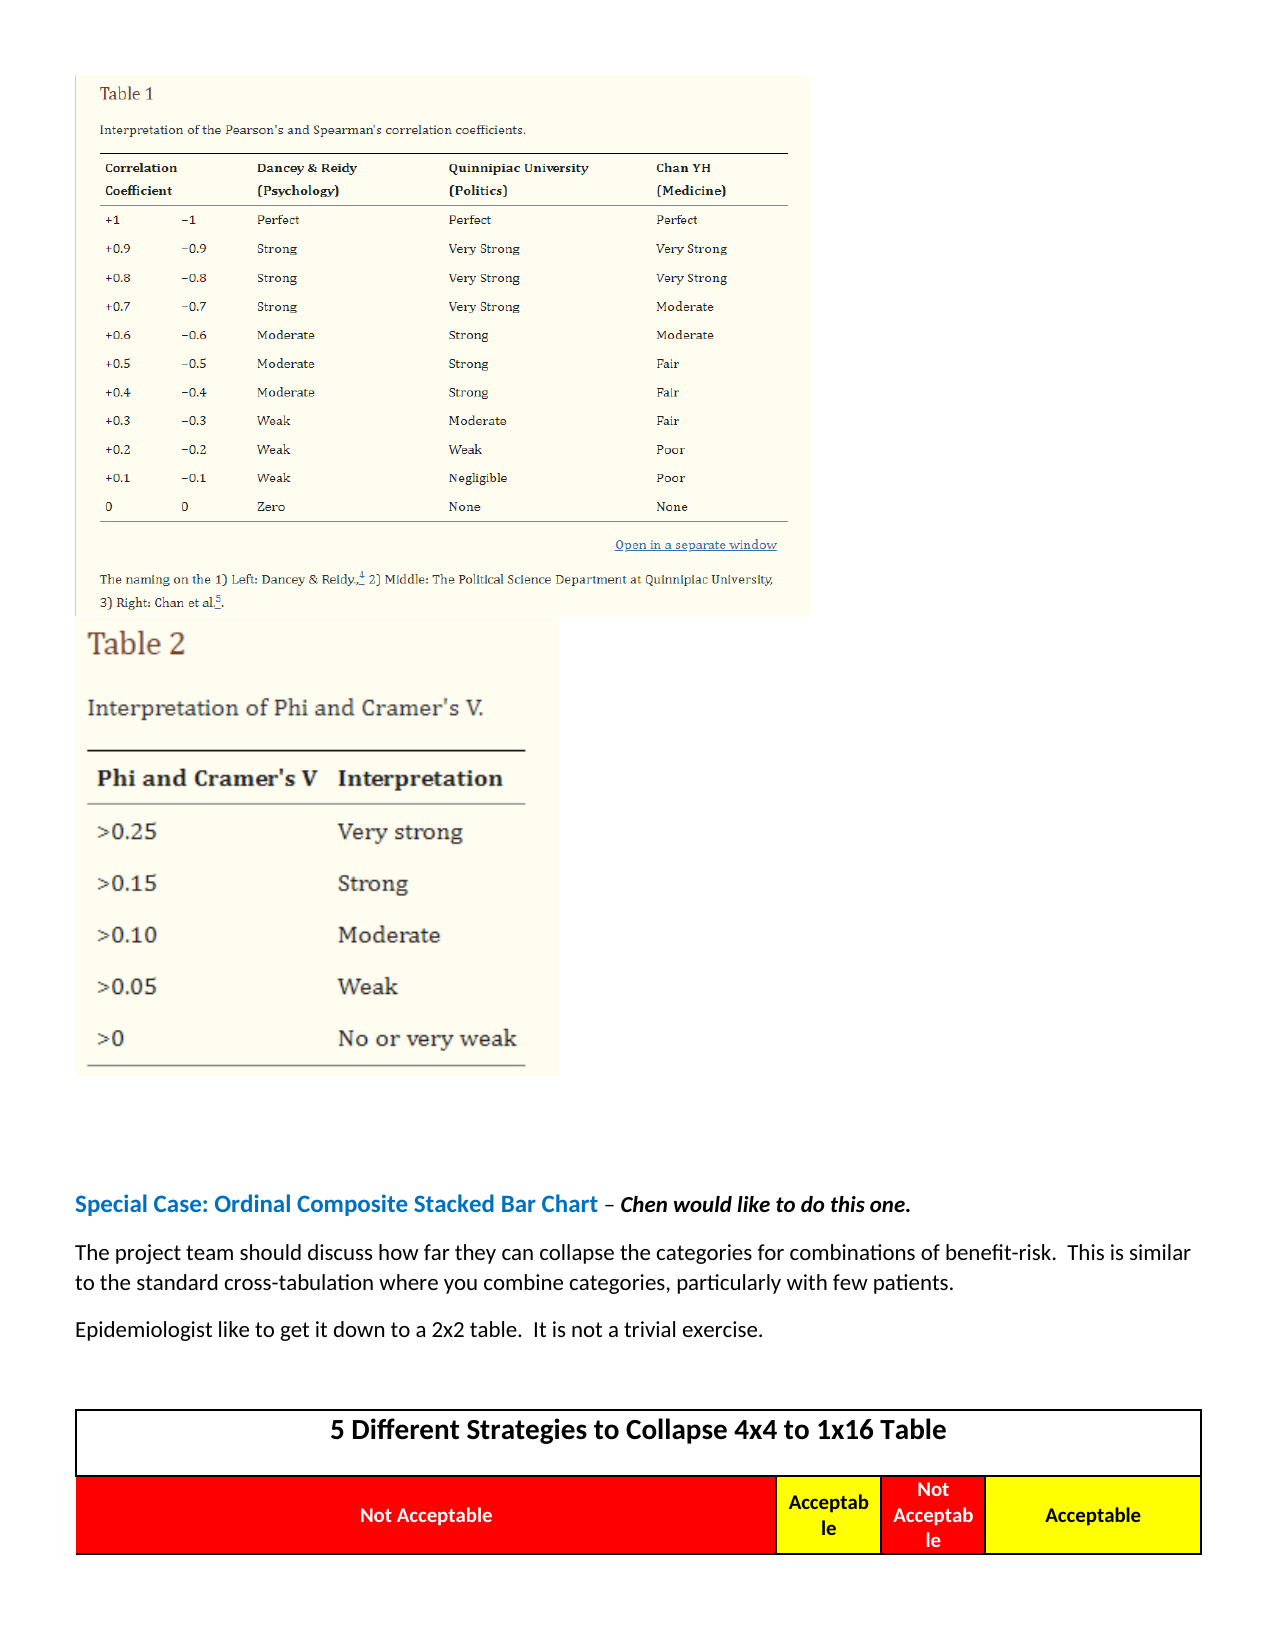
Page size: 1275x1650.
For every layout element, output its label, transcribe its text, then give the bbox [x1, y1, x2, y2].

text The project team should discuss how far they can collapse the categories for combinations of benefit-risk. This is similar to the standard cross-tabulation where you combine categories, particularly with few patients. [75, 1238, 1200, 1296]
text Special Case: Ordinal Composite Stacked Bar Chart – Chen would like to do this one. [75, 1188, 1200, 1219]
table_header 5 Different Strategies to Collapse 4x4 to 1x16 Table [77, 1411, 1200, 1474]
table_cell Not Acceptable [76, 1477, 775, 1553]
table_cell Acceptable [986, 1477, 1200, 1553]
picture [75, 75, 811, 616]
text Epidemiologist like to get it down to a 2x2 table. It is not a trivial exercise. [75, 1315, 1200, 1343]
picture [75, 617, 560, 1076]
table_cell Not Acceptable [882, 1477, 984, 1553]
table_cell Acceptable [777, 1477, 880, 1553]
